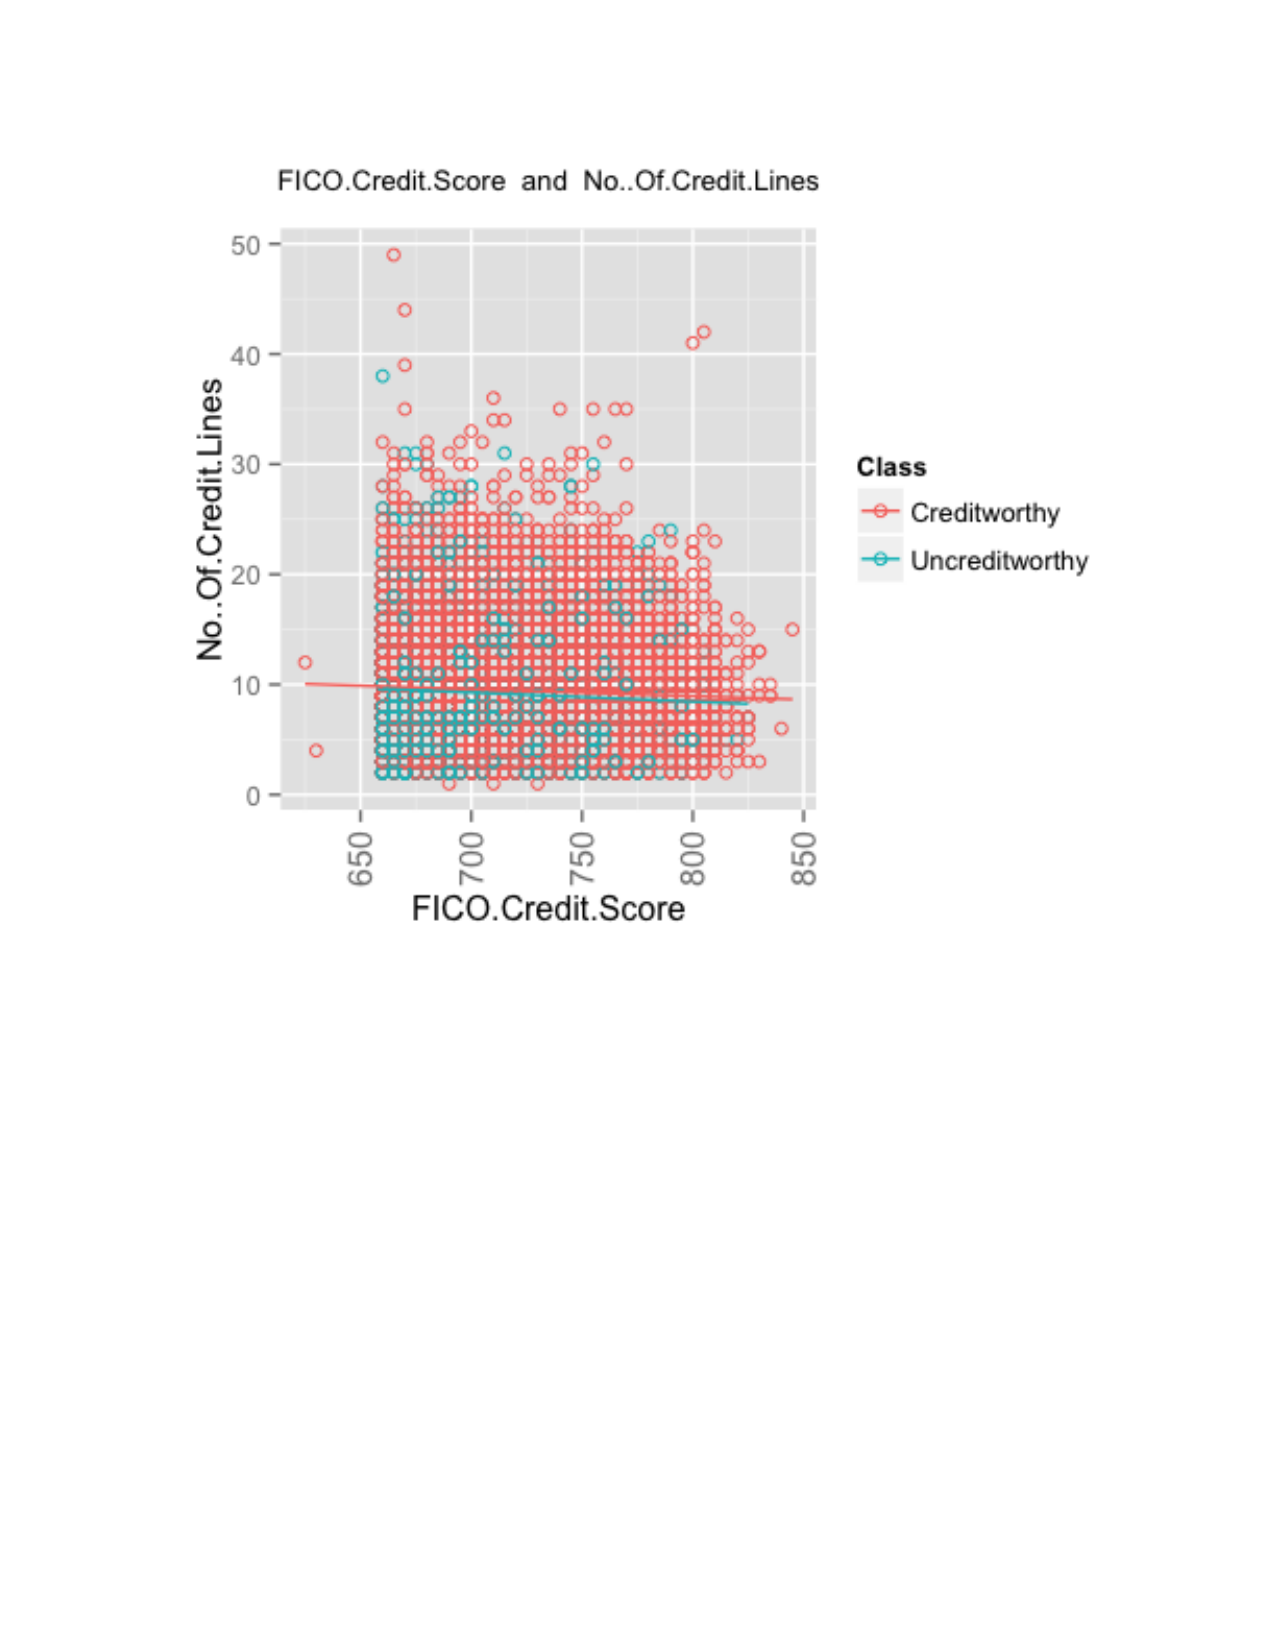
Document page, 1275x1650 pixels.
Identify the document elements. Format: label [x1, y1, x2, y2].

picture [168, 150, 1169, 950]
